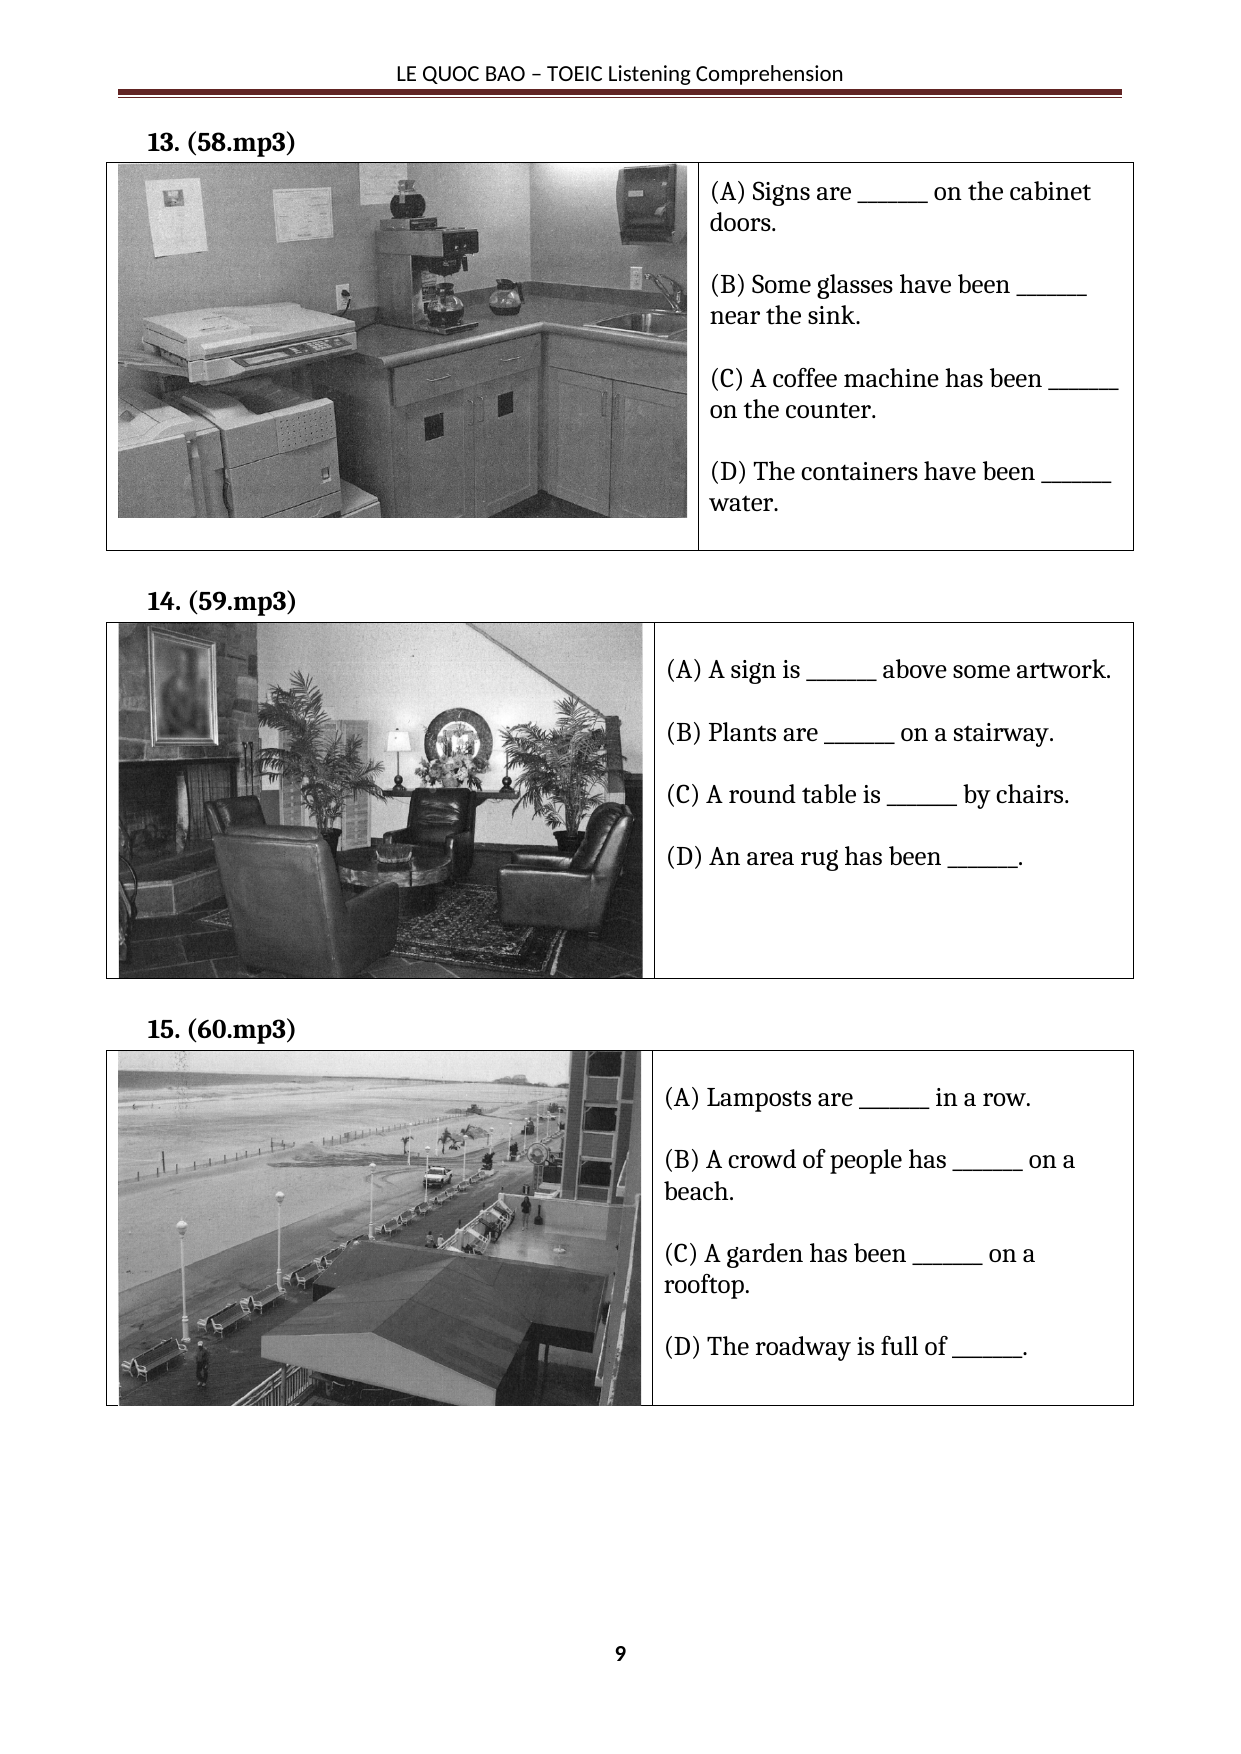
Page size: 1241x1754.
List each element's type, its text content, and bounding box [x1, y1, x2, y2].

table_header [643, 623, 654, 977]
table_header [107, 163, 698, 549]
table_header [642, 1051, 652, 1405]
text 15. (60.mp3) [148, 1014, 1122, 1045]
picture [118, 163, 688, 518]
table_header [107, 1051, 118, 1405]
table_header (A) A sign is _______ above some artwork. (B) Plants are _______ on a stairway. (C) A round table is _______ by chairs. (D) An area rug has been _______. [655, 623, 1133, 977]
text 13. (58.mp3) [148, 127, 1122, 158]
picture [118, 623, 643, 978]
picture [118, 1051, 642, 1406]
text 14. (59.mp3) [148, 586, 1122, 617]
table_header [107, 623, 118, 977]
table_header (A) Signs are _______ on the cabinet doors. (B) Some glasses have been _______ near the sink. (C) A coffee machine has been _______ on the counter. (D) The containers have been _______ water. [699, 163, 1133, 549]
table_header (A) Lamposts are _______ in a row. (B) A crowd of people has _______ on a beach. (C) A garden has been _______ on a rooftop. (D) The roadway is full of _______. [653, 1051, 1133, 1405]
